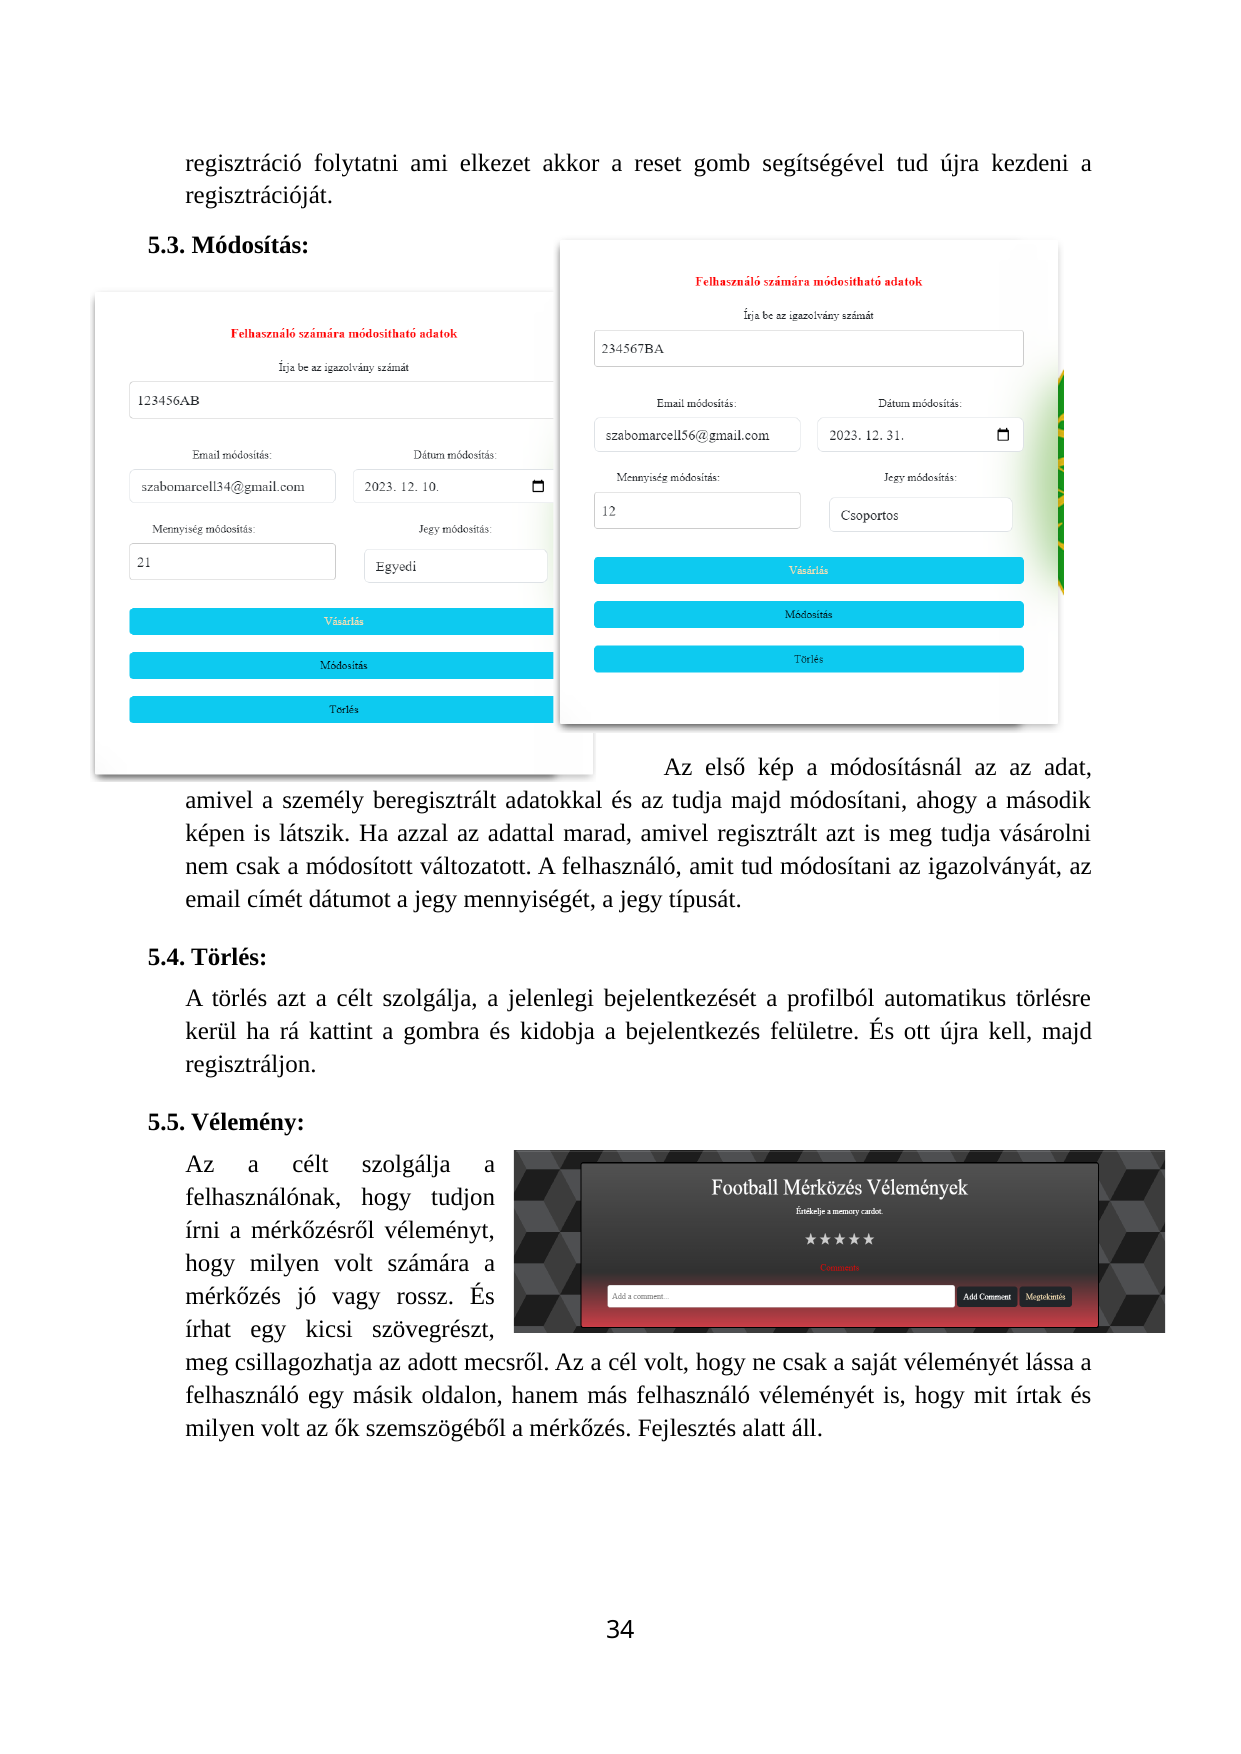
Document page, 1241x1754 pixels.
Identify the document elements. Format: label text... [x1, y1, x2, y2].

subtitle 5.3. Módosítás: [148, 230, 1093, 259]
subtitle 5.4. Törlés: [148, 942, 1093, 971]
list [185, 148, 1093, 209]
picture [513, 1150, 1166, 1333]
subtitle 5.5. Vélemény: [148, 1107, 1093, 1136]
list A törlés azt a célt szolgálja, a jelenlegi bejelentkezését a profilból automatikus törlésre kerül ha rá kattint a gombra és kidobja a bejelentkezés felületre. És ott újra kell, majd regisztráljon. [185, 983, 1093, 1078]
picture [90, 231, 1064, 782]
